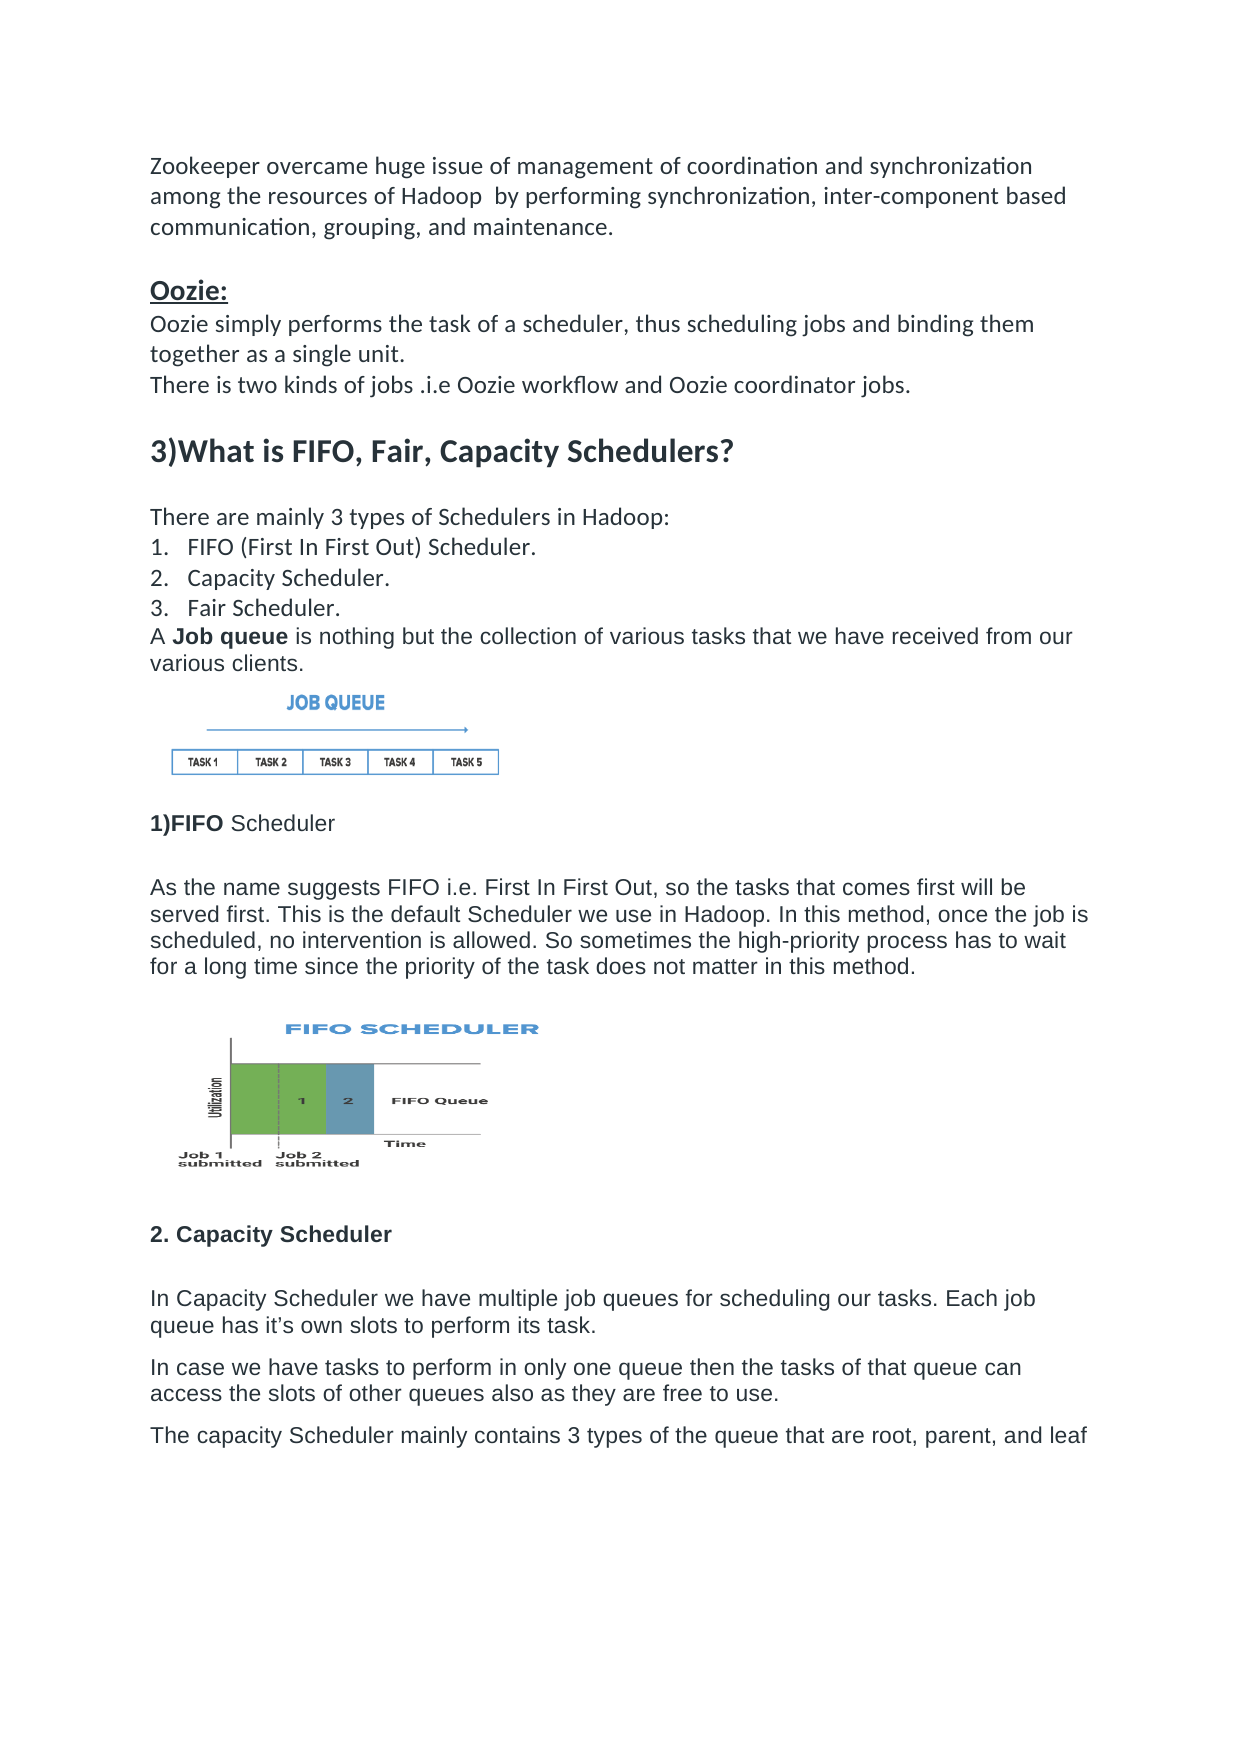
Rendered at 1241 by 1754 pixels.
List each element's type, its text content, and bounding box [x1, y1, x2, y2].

subtitle 2. Capacity Scheduler [150, 1221, 1090, 1248]
subtitle 1)FIFO Scheduler [150, 810, 1090, 837]
text Oozie simply performs the task of a scheduler, thus scheduling jobs and binding them together as a single unit. [150, 308, 1090, 369]
text The capacity Scheduler mainly contains 3 types of the queue that are root, parent, and leaf [150, 1422, 1090, 1448]
text 3)What is FIFO, Fair, Capacity Schedulers? [150, 430, 1090, 471]
text Oozie: [150, 272, 1090, 308]
list Fair Scheduler. [150, 593, 1090, 623]
subtitle As the name suggests FIFO i.e. First In First Out, so the tasks that comes first will be served first. This is the default Scheduler we use in Hadoop. In this method, once the job is scheduled, no intervention is allowed. So sometimes the high-priority process has to wait for a long time since the priority of the task does not matter in this method. [150, 874, 1090, 980]
list FIFO (First In First Out) Scheduler. [150, 532, 1090, 562]
picture [150, 1017, 674, 1184]
list Capacity Scheduler. [150, 562, 1090, 593]
text Zookeeper overcame huge issue of management of coordination and synchronization among the resources of Hadoop by performing synchronization, inter-component based communication, grouping, and maintenance. [150, 150, 1090, 242]
text In case we have tasks to perform in only one queue then the tasks of that queue can access the slots of other queues also as they are free to use. [150, 1353, 1090, 1406]
picture [150, 675, 520, 795]
text A Job queue is nothing but the collection of various tasks that we have received from our various clients. [150, 623, 1090, 676]
text There are mainly 3 types of Schedulers in Hadoop: [150, 501, 1090, 532]
text In Capacity Scheduler we have multiple job queues for scheduling our tasks. Each job queue has it’s own slots to perform its task. [150, 1285, 1090, 1338]
text There is two kinds of jobs .i.e Oozie workflow and Oozie coordinator jobs. [150, 369, 1090, 399]
